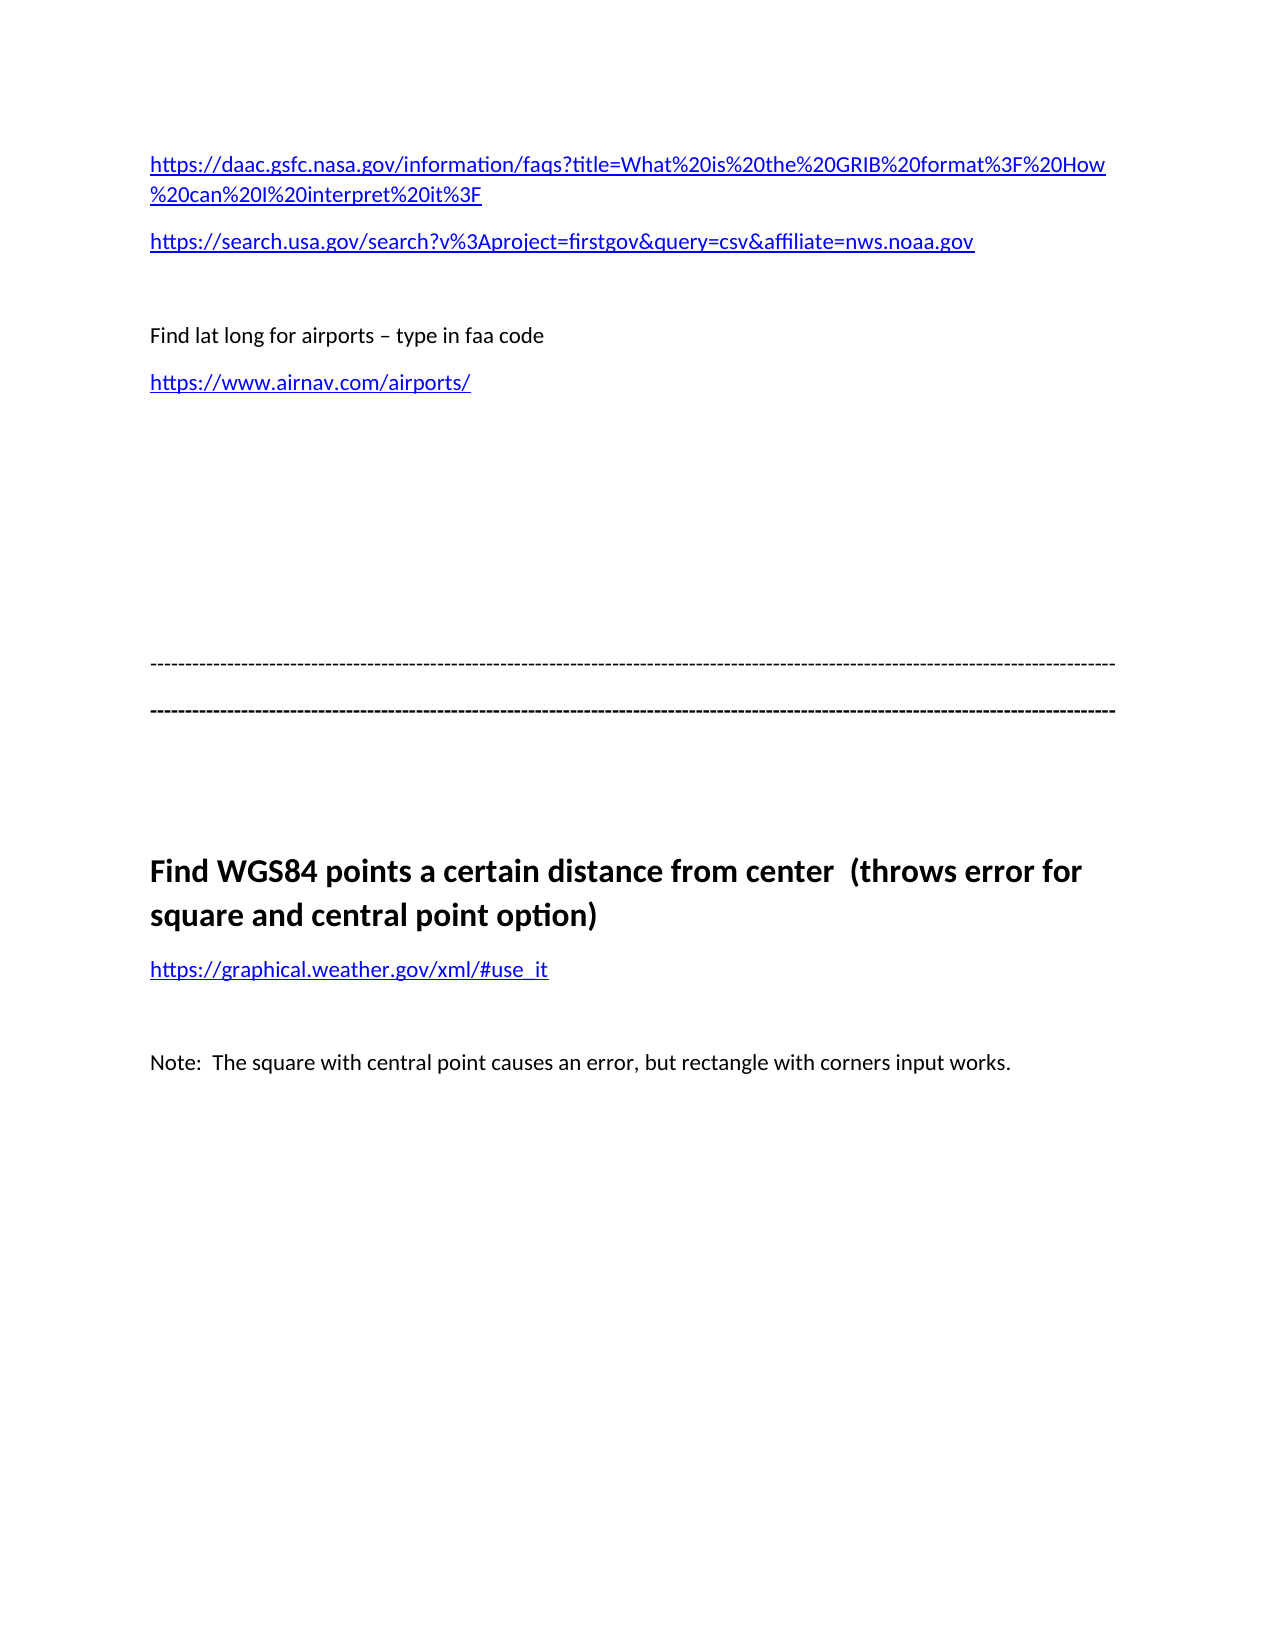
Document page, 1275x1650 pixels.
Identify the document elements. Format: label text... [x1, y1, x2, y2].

text https://search.usa.gov/search?v%3Aproject=firstgov&query=csv&affiliate=nws.noaa.gov [150, 227, 1125, 255]
text ------------------------------------------------------------------------------------------------------------------------------------------ [150, 649, 1125, 677]
text ------------------------------------------------------------------------------------------------------------------------------------------ [150, 696, 1125, 724]
text https://graphical.weather.gov/xml/#use_it [150, 955, 1125, 983]
text Note: The square with central point causes an error, but rectangle with corners input works. [150, 1048, 1125, 1077]
text Find WGS84 points a certain distance from center (throws error for square and central point option) [150, 850, 1125, 935]
text https://www.airnav.com/airports/ [150, 368, 1125, 396]
text Find lat long for airports – type in faa code [150, 321, 1125, 349]
text https://daac.gsfc.nasa.gov/information/faqs?title=What%20is%20the%20GRIB%20format%3F%20How%20can%20I%20interpret%20it%3F [150, 150, 1125, 208]
